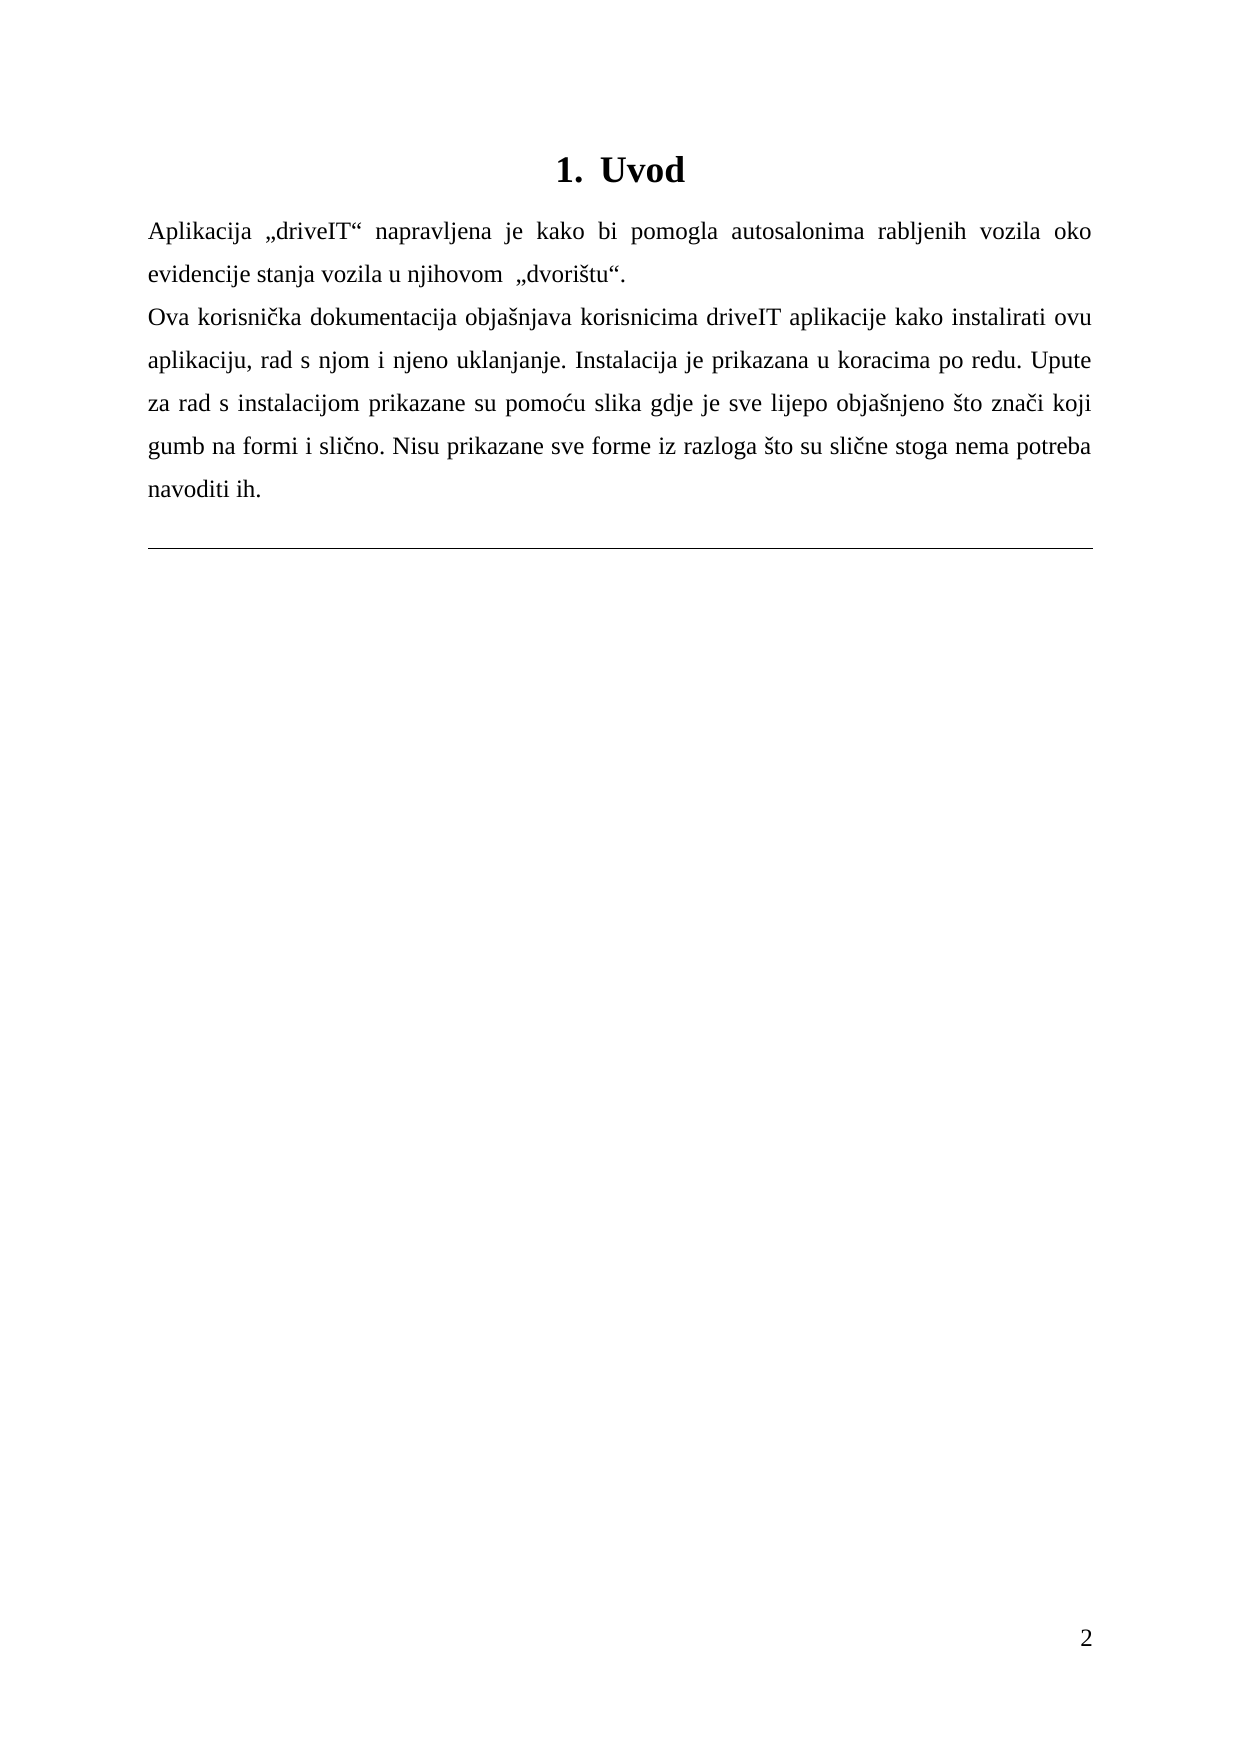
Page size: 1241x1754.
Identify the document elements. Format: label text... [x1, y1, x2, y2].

text Aplikacija „driveIT“ napravljena je kako bi pomogla autosalonima rabljenih vozila oko evidencije stanja vozila u njihovom „dvorištu“. [148, 216, 1093, 288]
text Uvod [148, 148, 1093, 191]
text Ova korisnička dokumentacija objašnjava korisnicima driveIT aplikacije kako instalirati ovu aplikaciju, rad s njom i njeno uklanjanje. Instalacija je prikazana u koracima po redu. Upute za rad s instalacijom prikazane su pomoću slika gdje je sve lijepo objašnjeno što znači koji gumb na formi i slično. Nisu prikazane sve forme iz razloga što su slične stoga nema potreba navoditi ih. [148, 302, 1093, 503]
